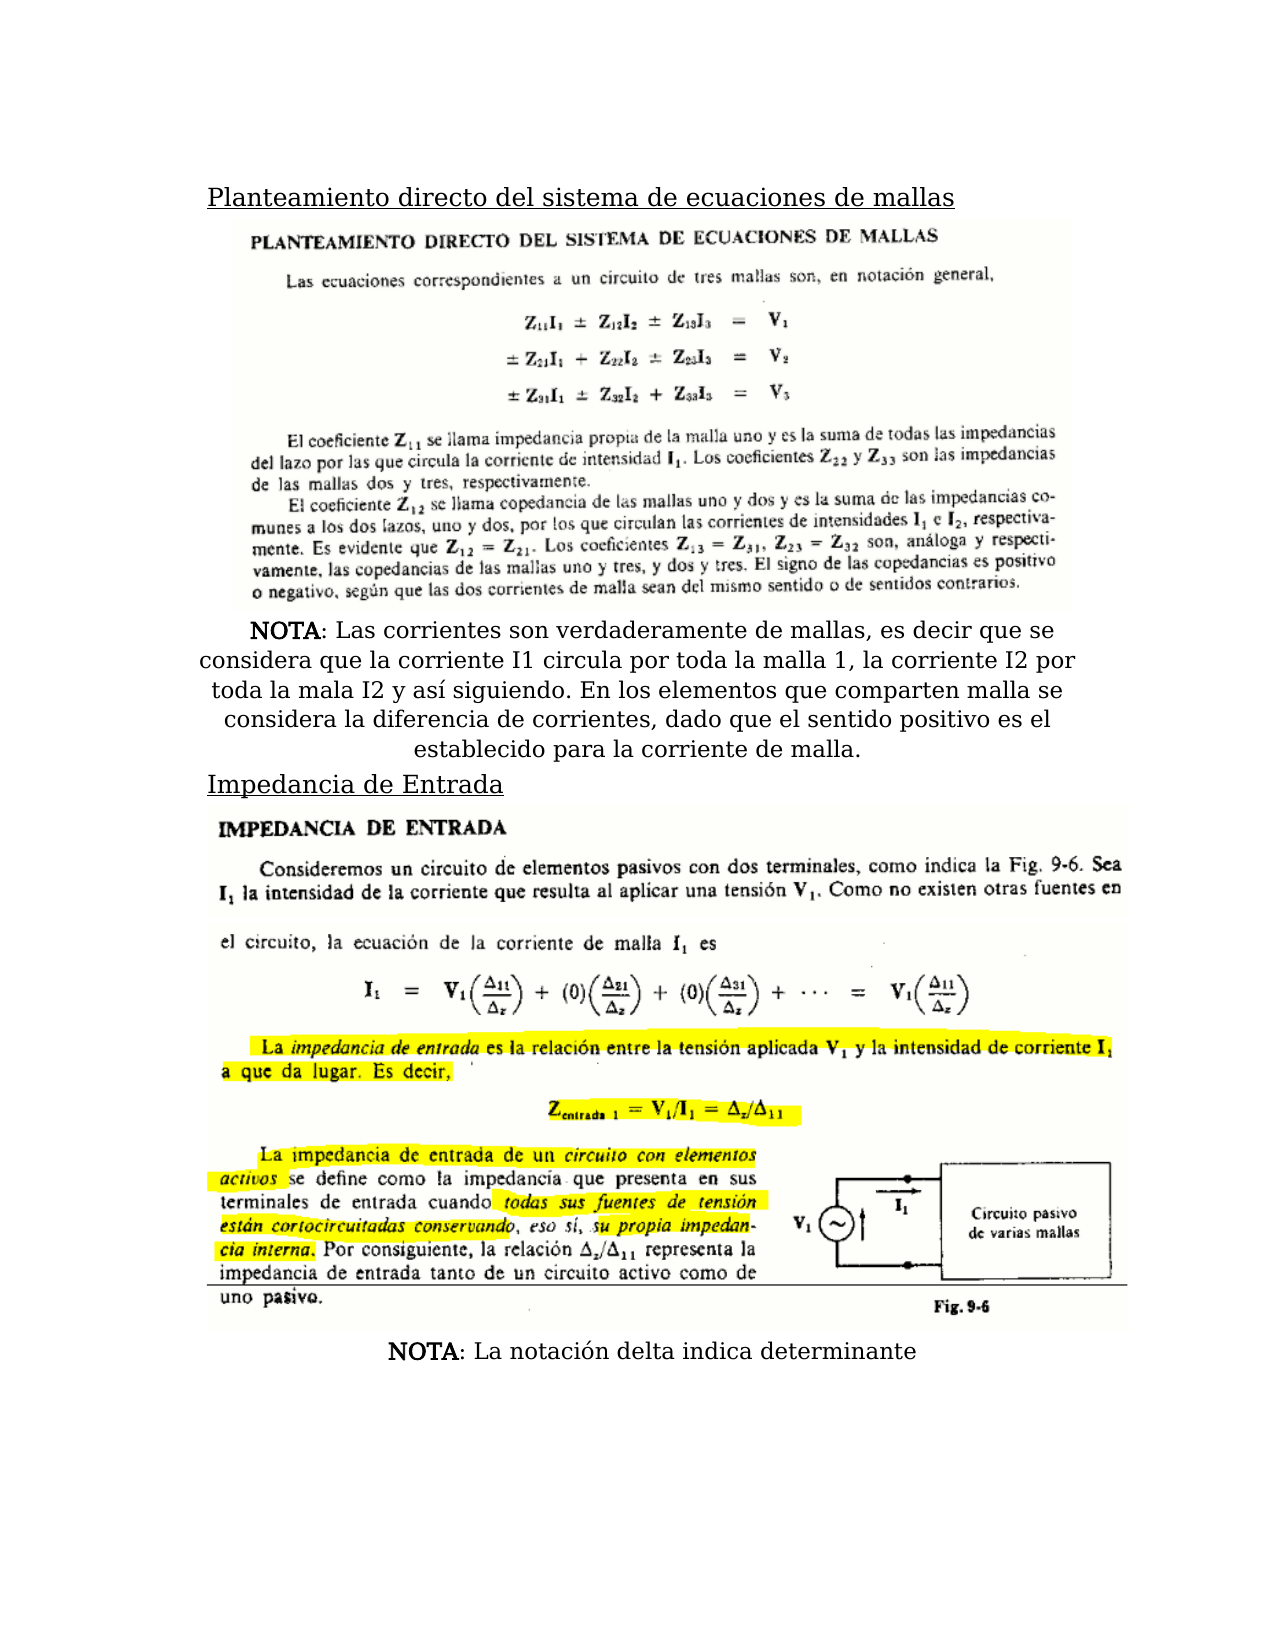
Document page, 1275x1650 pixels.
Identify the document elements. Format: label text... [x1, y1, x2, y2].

text NOTA: La notación delta indica determinante [177, 1337, 1098, 1364]
subtitle Impedancia de Entrada [177, 768, 1098, 798]
picture [231, 218, 1074, 610]
text NOTA: Las corrientes son verdaderamente de mallas, es decir que se considera que la corriente I1 circula por toda la malla 1, la corriente I2 por toda la mala I2 y así siguiendo. En los elementos que comparten malla se considera la diferencia de corrientes, dado que el sentido positivo es el establecido para la corriente de malla. [177, 616, 1098, 762]
picture [206, 805, 1128, 917]
picture [206, 922, 1128, 1331]
subtitle Planteamiento directo del sistema de ecuaciones de mallas [177, 181, 1098, 211]
